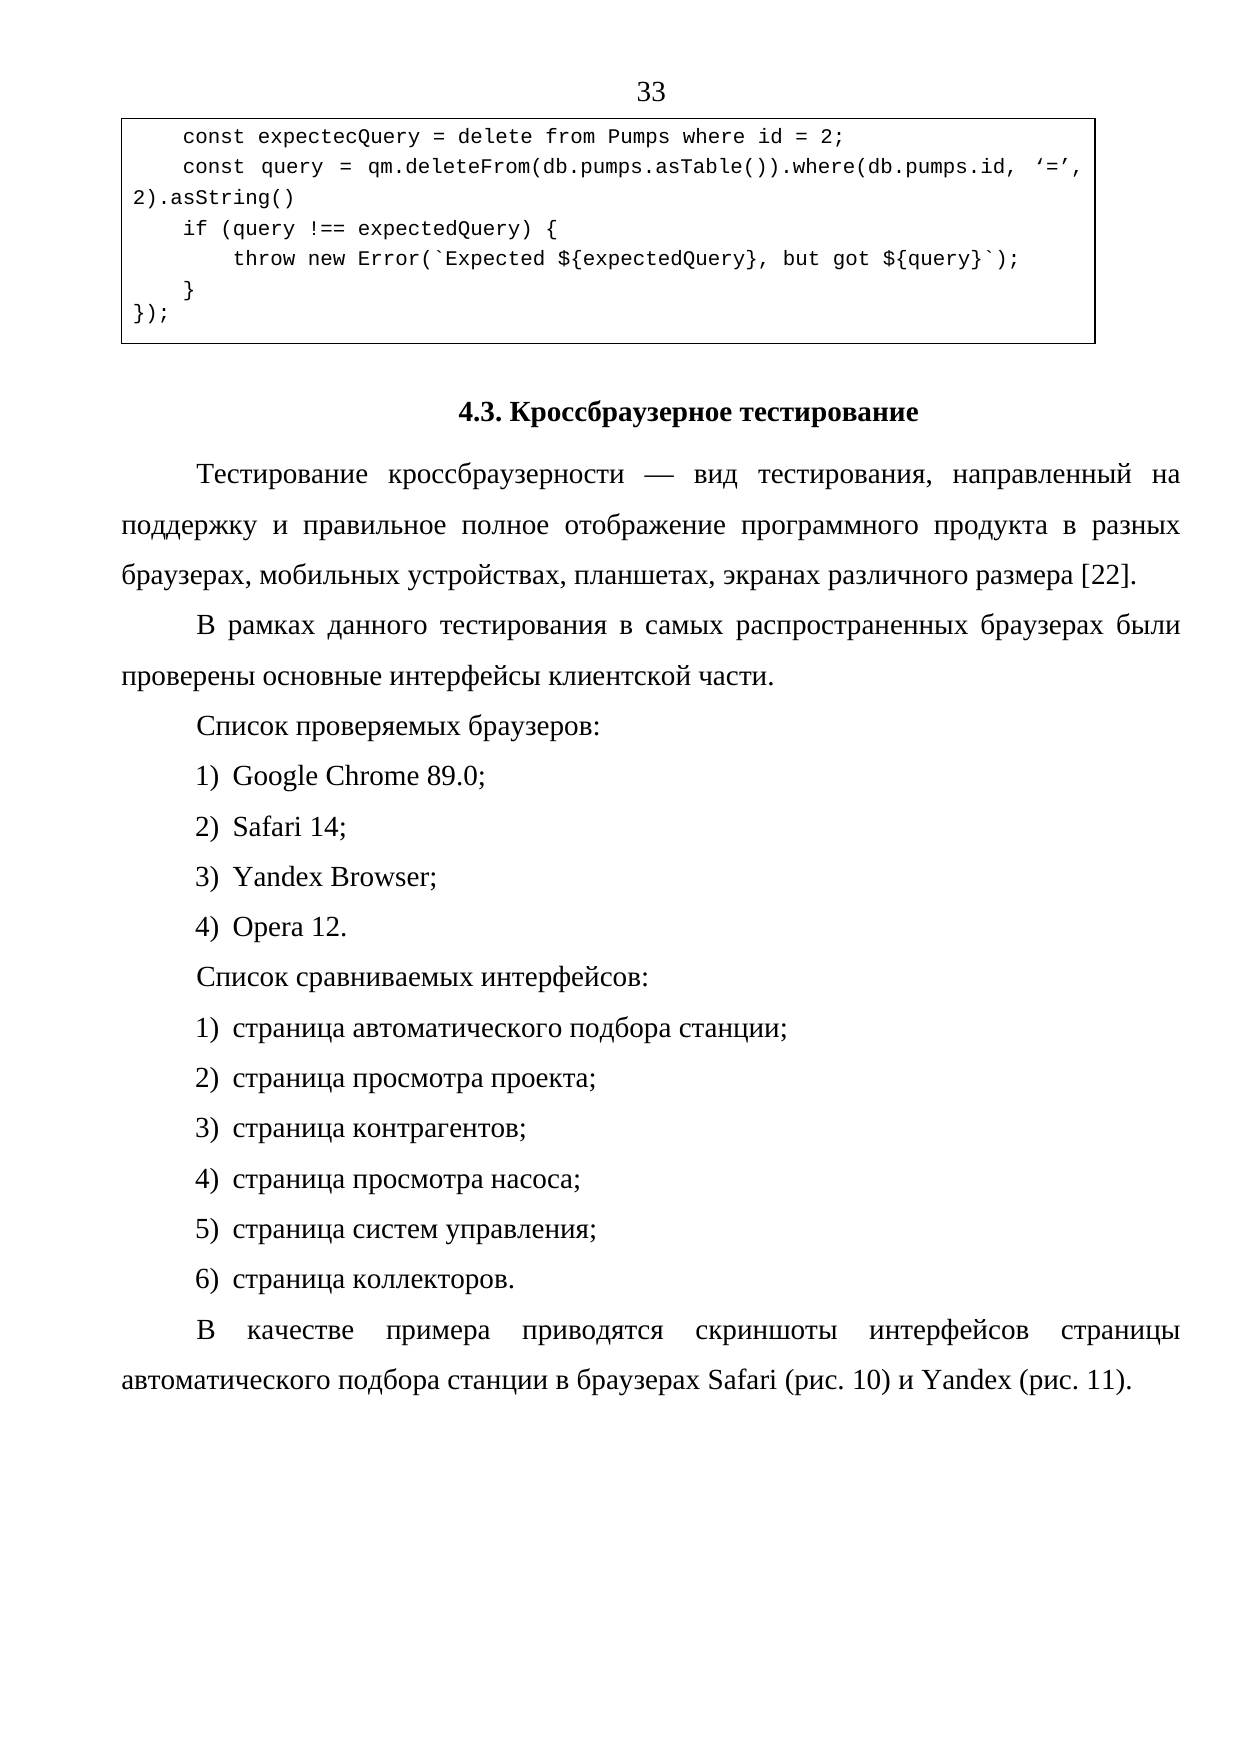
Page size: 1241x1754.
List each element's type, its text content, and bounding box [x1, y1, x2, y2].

text В рамках данного тестирования в самых распространенных браузерах были проверены основные интерфейсы клиентской части. [121, 607, 1181, 691]
list страница коллекторов. [195, 1261, 1181, 1295]
list страница контрагентов; [195, 1111, 1181, 1144]
text Список проверяемых браузеров: [121, 708, 1181, 742]
list страница просмотра проекта; [195, 1060, 1181, 1094]
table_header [122, 119, 1094, 343]
text В качестве примера приводятся скриншоты интерфейсов страницы автоматического подбора станции в браузерах Safari (рис. 10) и Yandex (рис. 11). [121, 1312, 1181, 1396]
subtitle Кроссбраузерное тестирование [121, 394, 1181, 427]
list Yandex Browser; [195, 859, 1181, 892]
text Список сравниваемых интерфейсов: [121, 959, 1181, 993]
list страница систем управления; [195, 1211, 1181, 1245]
list страница просмотра насоса; [195, 1161, 1181, 1194]
list Opera 12. [195, 909, 1181, 943]
list Safari 14; [195, 809, 1181, 842]
text Тестирование кроссбраузерности — вид тестирования, направленный на поддержку и правильное полное отображение программного продукта в разных браузерах, мобильных устройствах, планшетах, экранах различного размера [22]. [121, 456, 1181, 591]
list Google Chrome 89.0; [195, 758, 1181, 792]
list страница автоматического подбора станции; [195, 1010, 1181, 1043]
